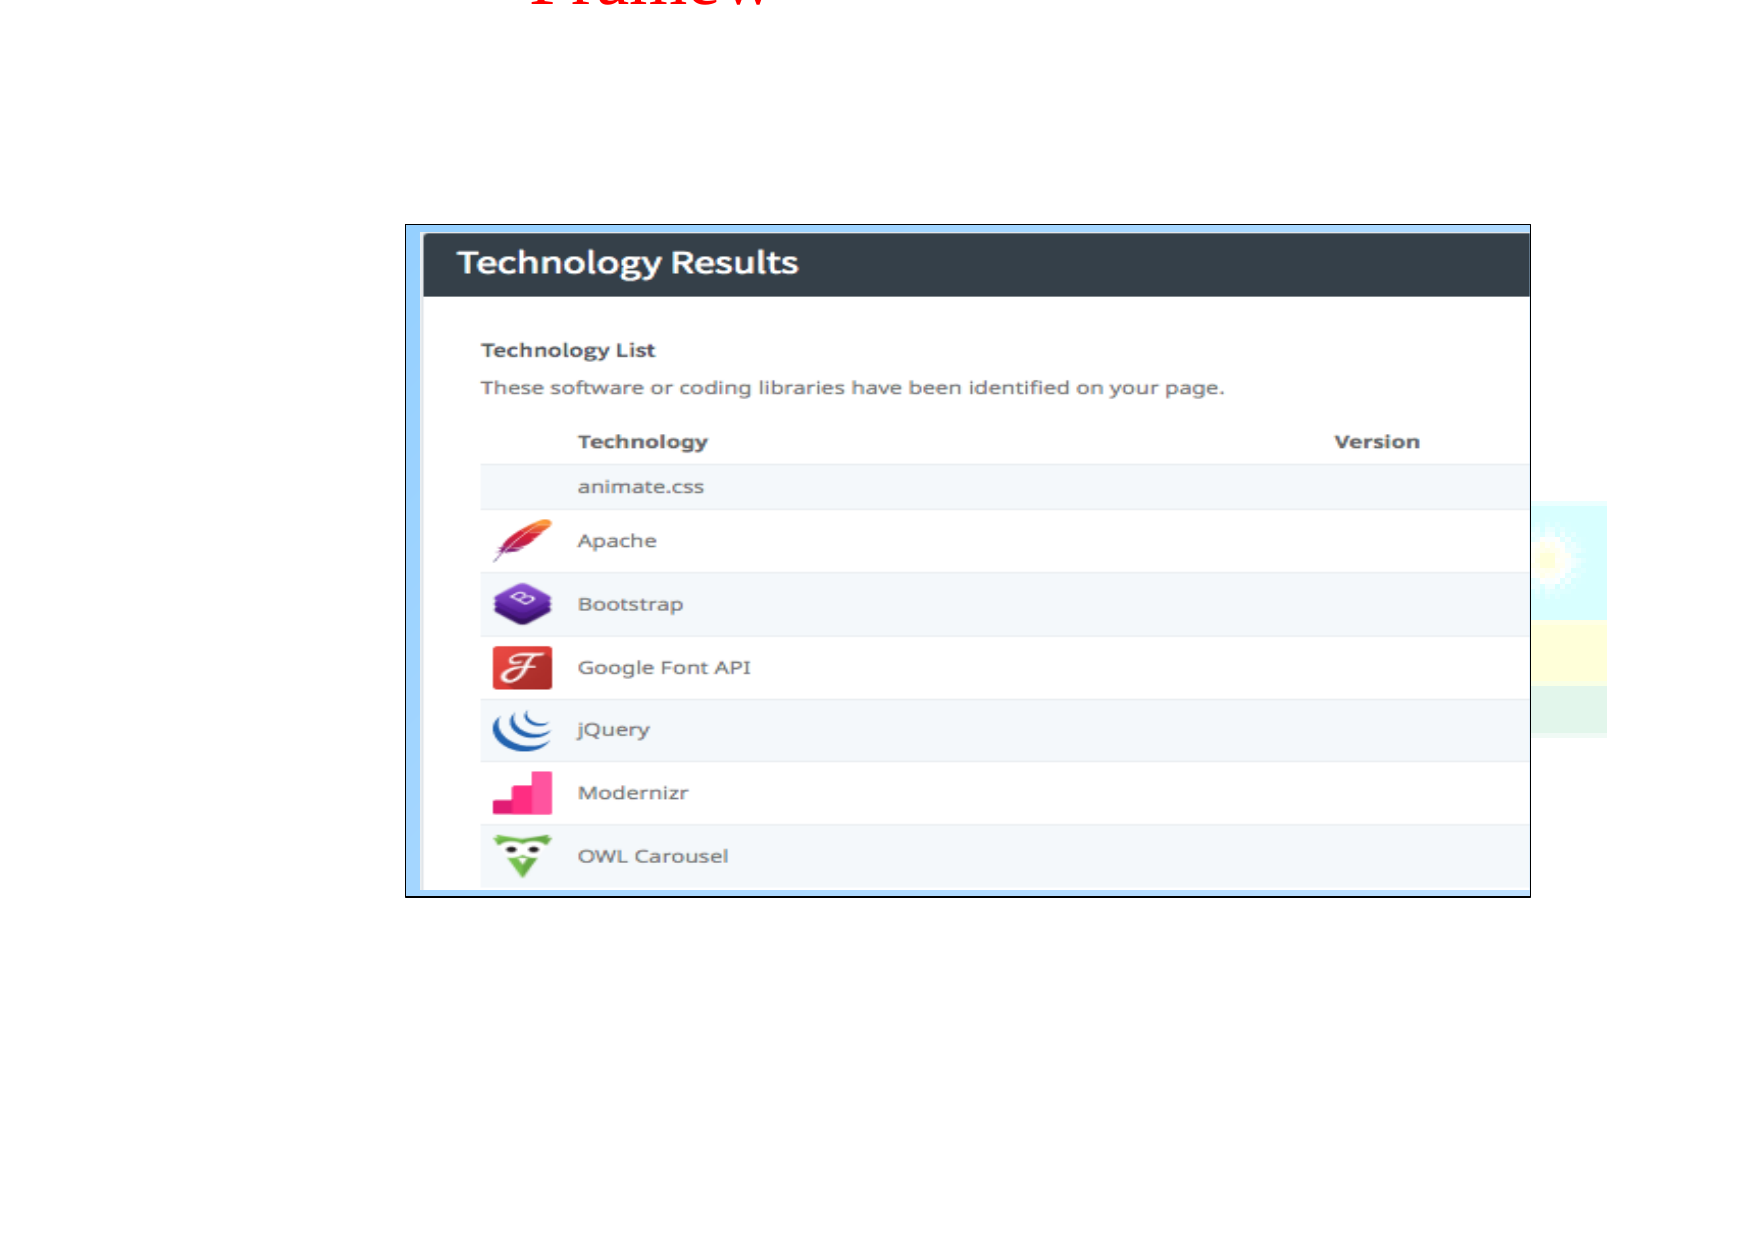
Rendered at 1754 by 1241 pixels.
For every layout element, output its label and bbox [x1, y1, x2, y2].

picture [420, 232, 1530, 890]
